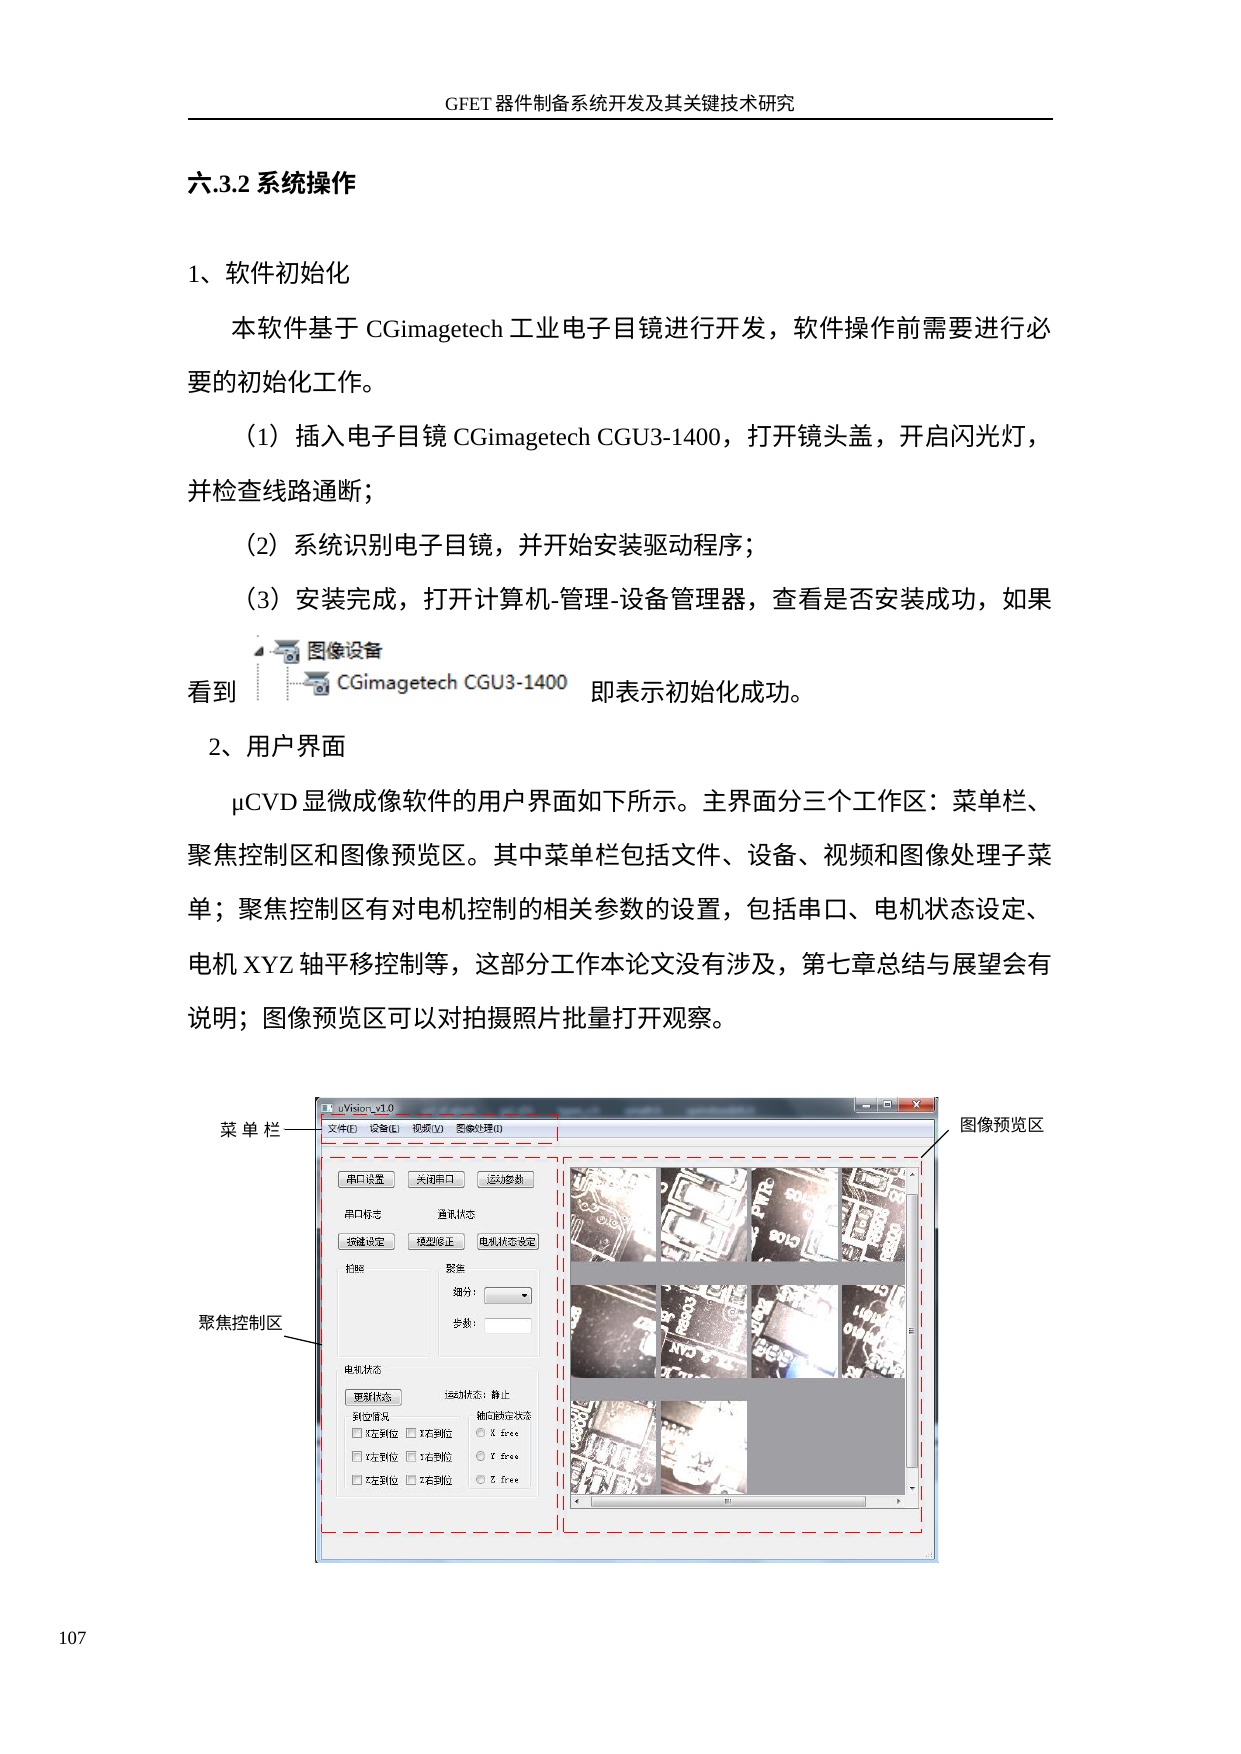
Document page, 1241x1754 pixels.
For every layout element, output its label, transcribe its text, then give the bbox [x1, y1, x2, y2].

list （3）安装完成，打开计算机-管理-设备管理器，查看是否安装成功，如果看到即表示初始化成功。 [187, 580, 1053, 709]
text 2、用户界面 [187, 727, 1053, 763]
text μCVD显微成像软件的用户界面如下所示。主界面分三个工作区：菜单栏、聚焦控制区和图像预览区。其中菜单栏包括文件、设备、视频和图像处理子菜单；聚焦控制区有对电机控制的相关参数的设置，包括串口、电机状态设定、电机XYZ轴平移控制等，这部分工作本论文没有涉及，第七章总结与展望会有说明；图像预览区可以对拍摄照片批量打开观察。 [187, 781, 1053, 1035]
list （1）插入电子目镜CGimagetech CGU3-1400，打开镜头盖，开启闪光灯，并检查线路通断； [187, 417, 1053, 507]
text 本软件基于CGimagetech工业电子目镜进行开发，软件操作前需要进行必要的初始化工作。 [187, 308, 1053, 399]
subtitle 系统操作 [187, 164, 1053, 200]
list 软件初始化 [187, 254, 1053, 290]
picture [237, 634, 591, 702]
list （2）系统识别电子目镜，并开始安装驱动程序； [187, 526, 1053, 562]
